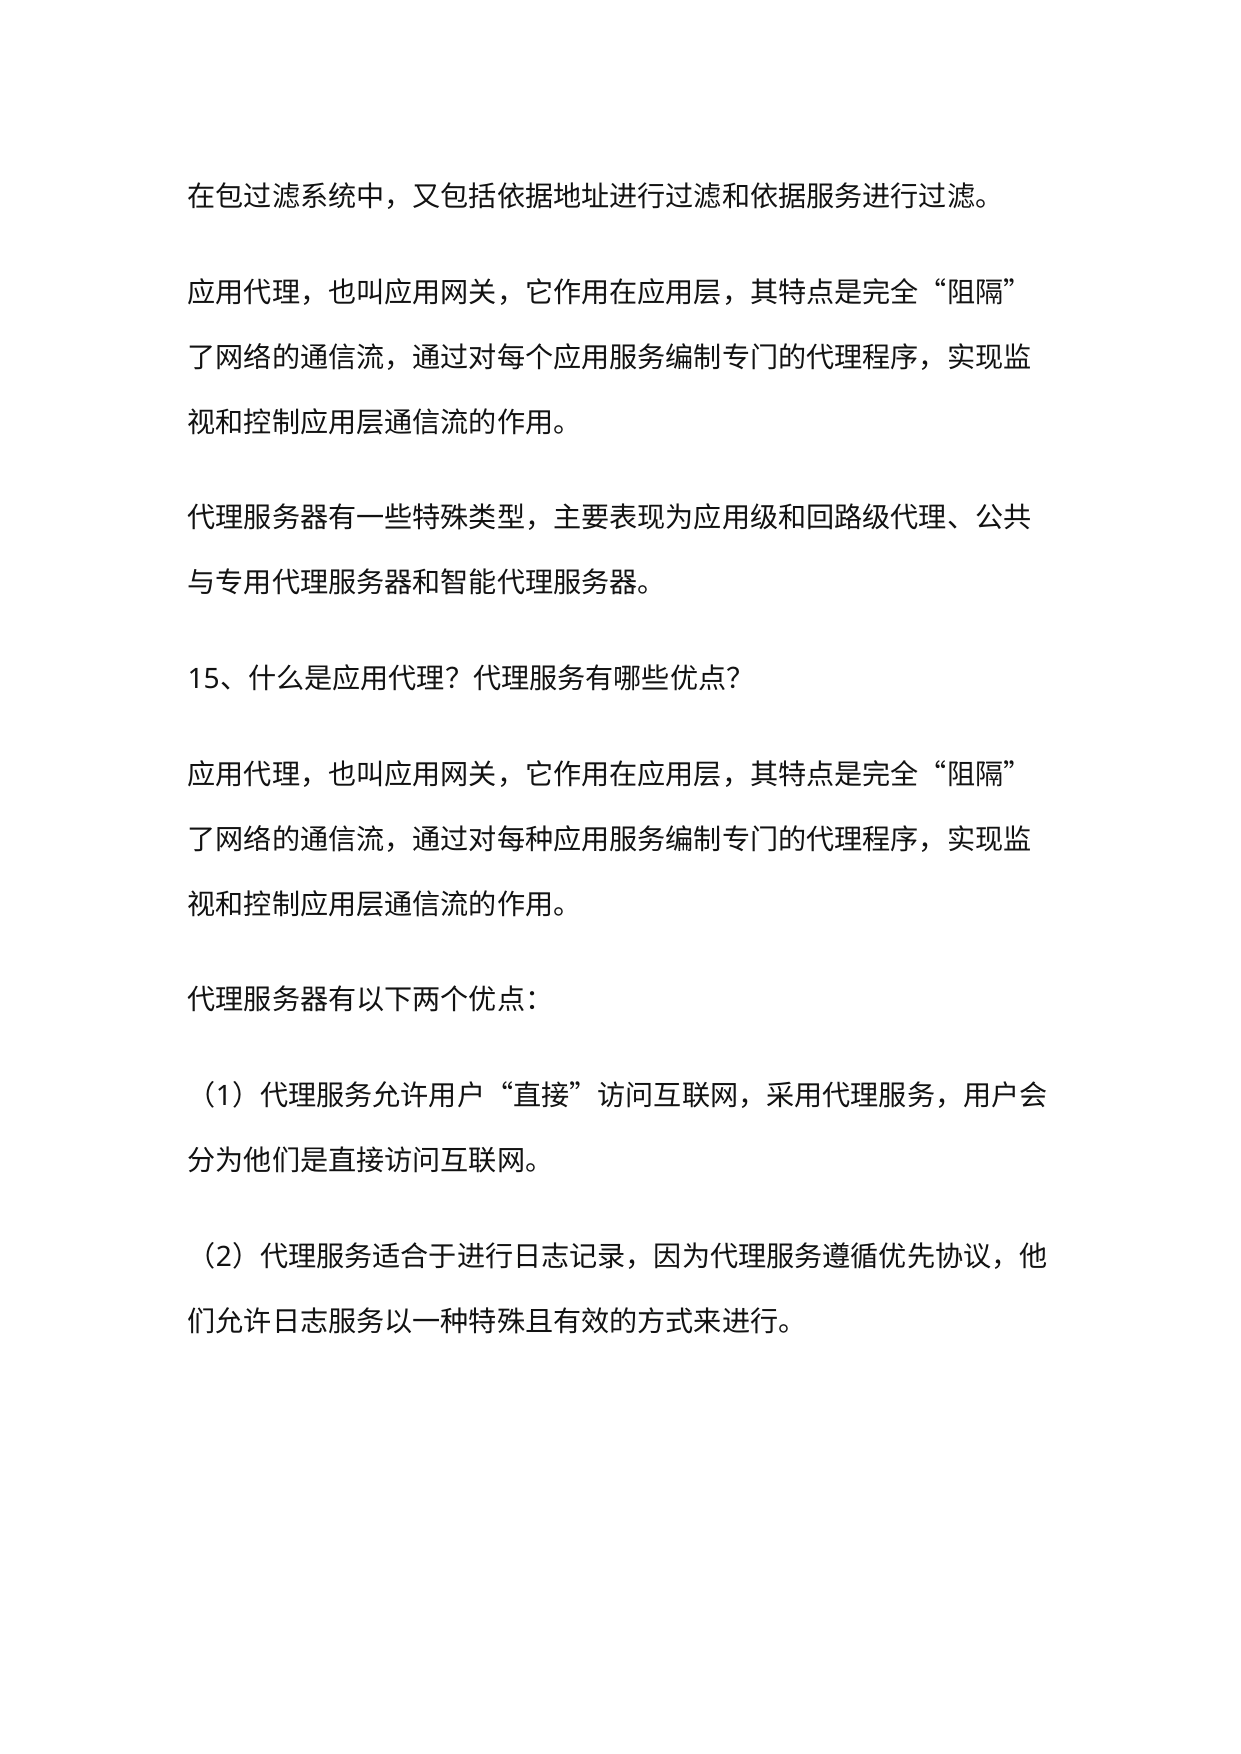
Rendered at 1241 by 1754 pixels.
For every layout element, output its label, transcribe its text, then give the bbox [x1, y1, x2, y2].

text （1）代理服务允许用户“直接”访问互联网，采用代理服务，用户会分为他们是直接访问互联网。 [187, 1061, 1053, 1191]
text 代理服务器有以下两个优点： [187, 965, 1053, 1030]
text 应用代理，也叫应用网关，它作用在应用层，其特点是完全“阻隔”了网络的通信流，通过对每个应用服务编制专门的代理程序，实现监视和控制应用层通信流的作用。 [187, 258, 1053, 453]
text 应用代理，也叫应用网关，它作用在应用层，其特点是完全“阻隔”了网络的通信流，通过对每种应用服务编制专门的代理程序，实现监视和控制应用层通信流的作用。 [187, 739, 1053, 934]
text 在包过滤系统中，又包括依据地址进行过滤和依据服务进行过滤。 [187, 162, 1053, 227]
text 15、什么是应用代理？代理服务有哪些优点？ [187, 644, 1053, 709]
text 代理服务器有一些特殊类型，主要表现为应用级和回路级代理、公共与专用代理服务器和智能代理服务器。 [187, 483, 1053, 613]
text （2）代理服务适合于进行日志记录，因为代理服务遵循优先协议，他们允许日志服务以一种特殊且有效的方式来进行。 [187, 1221, 1053, 1351]
